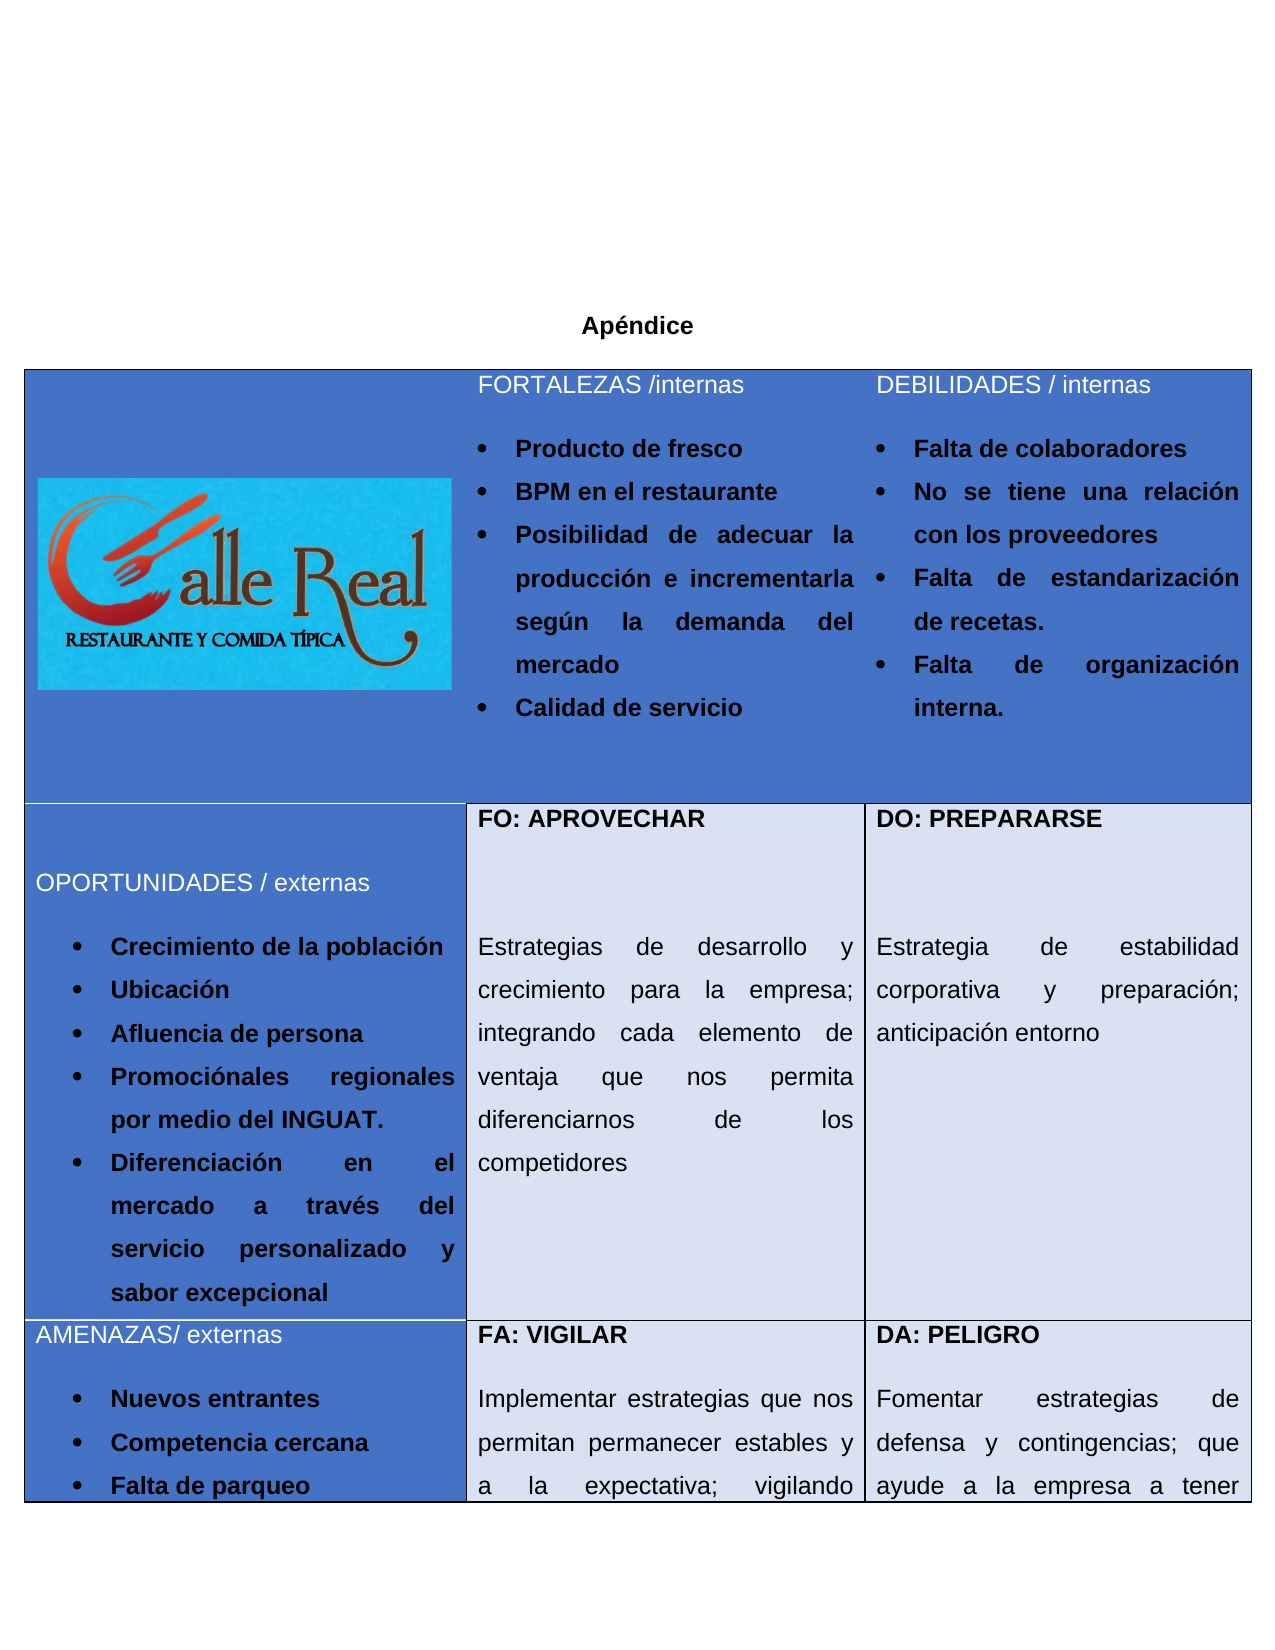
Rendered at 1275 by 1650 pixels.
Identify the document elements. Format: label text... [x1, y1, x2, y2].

table_header FORTALEZAS /internas Producto de fresco BPM en el restaurante Posibilidad de adecuar la producción e incrementarla según la demanda del mercado Calidad de servicio [466, 370, 865, 803]
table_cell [467, 1321, 864, 1501]
table_cell DO: PREPARARSE Estrategia de estabilidad corporativa y preparación; anticipación entorno [866, 804, 1251, 1319]
table_header DEBILIDADES / internas Falta de colaboradores No se tiene una relación con los proveedores Falta de estandarización de recetas. Falta de organización interna. [865, 370, 1251, 803]
table_header [25, 370, 466, 803]
table_cell OPORTUNIDADES / externas Crecimiento de la población Ubicación Afluencia de persona Promociónales regionales por medio del INGUAT. Diferenciación en el mercado a través del servicio personalizado y sabor excepcional [25, 804, 466, 1319]
picture [37, 478, 452, 690]
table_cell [25, 1321, 466, 1501]
subtitle Apéndice [177, 311, 1098, 339]
table_cell FO: APROVECHAR Estrategias de desarrollo y crecimiento para la empresa; integrando cada elemento de ventaja que nos permita diferenciarnos de los competidores [467, 804, 864, 1319]
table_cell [866, 1321, 1251, 1501]
